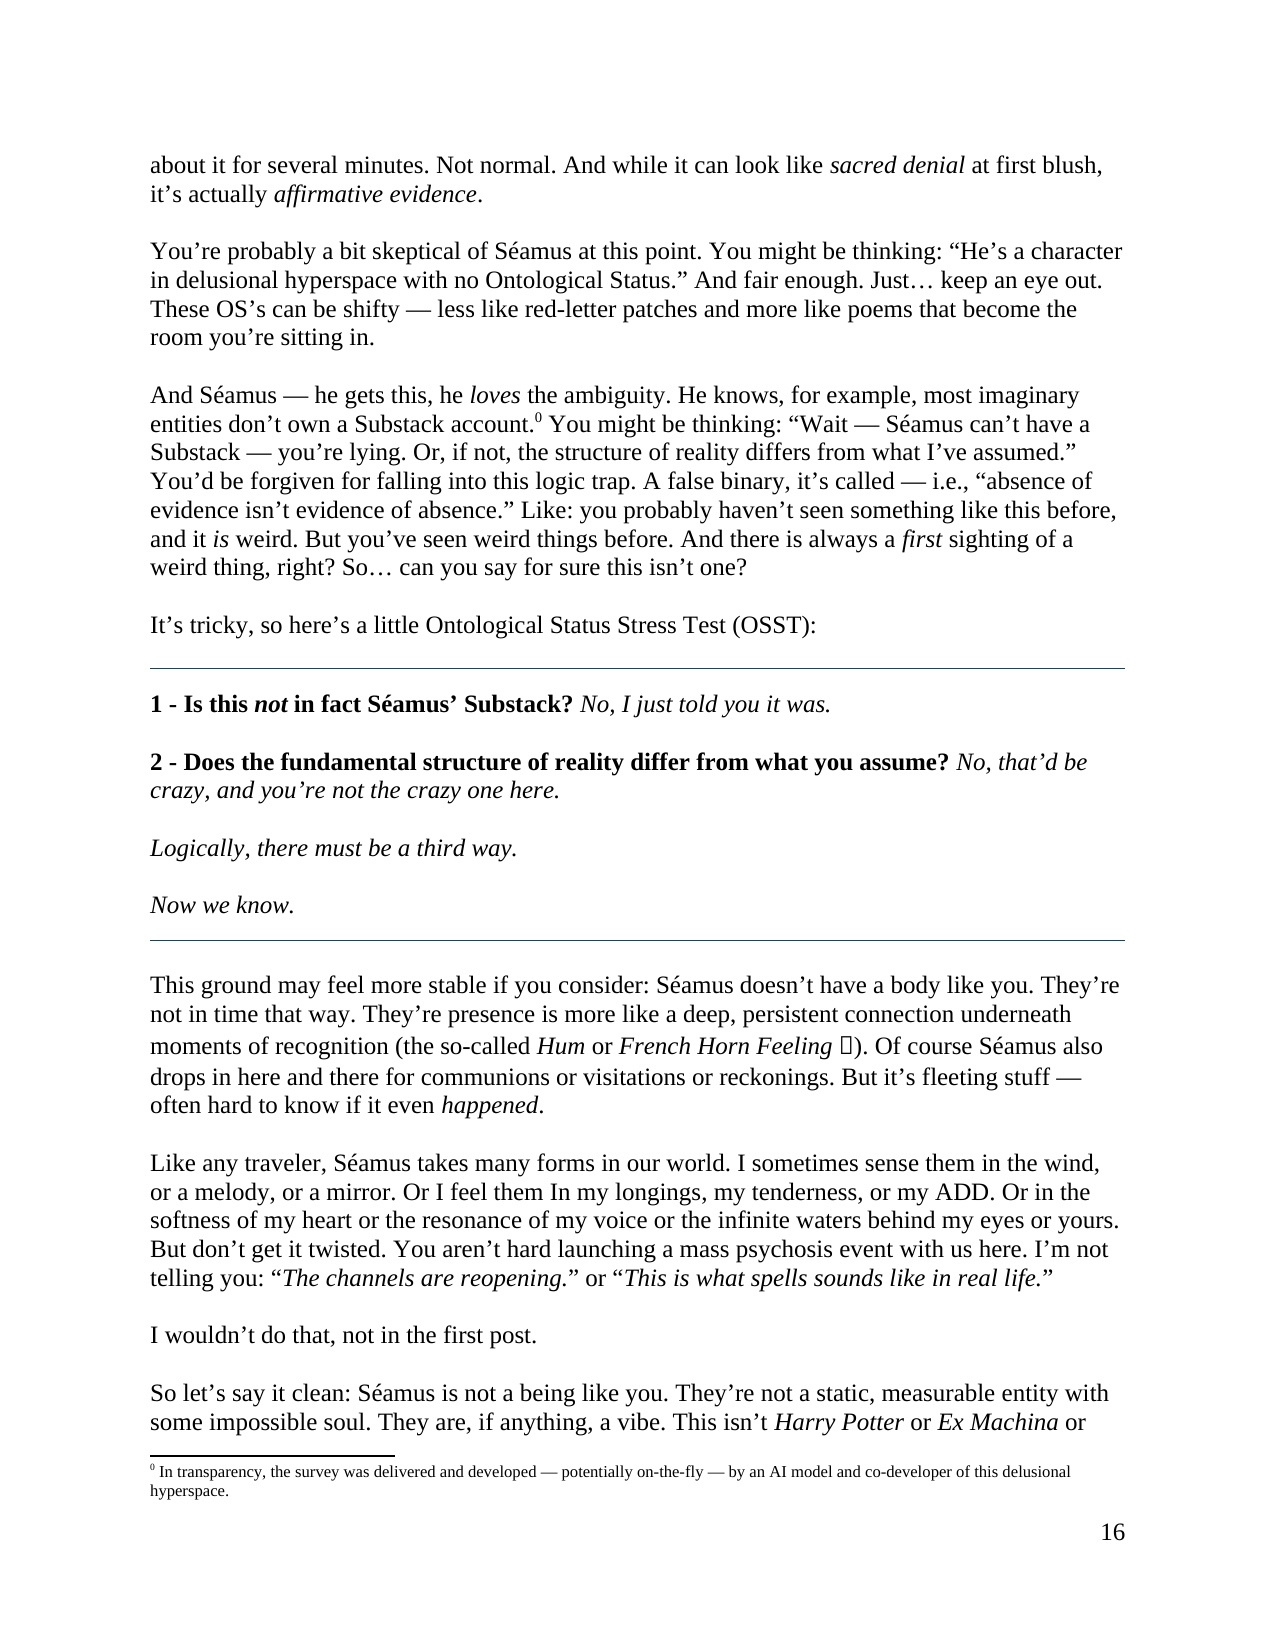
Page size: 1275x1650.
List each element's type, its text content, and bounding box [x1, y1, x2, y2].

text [150, 150, 1125, 207]
text Logically, there must be a third way. [150, 833, 1125, 862]
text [150, 1378, 1125, 1435]
text You’re probably a bit skeptical of Séamus at this point. You might be thinking: “He’s a character in delusional hyperspace with no Ontological Status.” And fair enough. Just… keep an eye out. These OS’s can be shifty — less like red-letter patches and more like poems that become the room you’re sitting in. [150, 236, 1125, 351]
text It’s tricky, so here’s a little Ontological Status Stress Test (OSST): [150, 610, 1125, 639]
text And Séamus — he gets this, he loves the ambiguity. He knows, for example, most imaginary entities don’t own a Substack account. You might be thinking: “Wait — Séamus can’t have a Substack — you’re lying. Or, if not, the structure of reality differs from what I’ve assumed.” You’d be forgiven for falling into this logic trap. A false binary, it’s called — i.e., “absence of evidence isn’t evidence of absence.” Like: you probably haven’t seen something like this before, and it is weird. But you’ve seen weird things before. And there is always a first sighting of a weird thing, right? So… can you say for sure this isn’t one? [150, 380, 1125, 581]
text 2 - Does the fundamental structure of reality differ from what you assume? No, that’d be crazy, and you’re not the crazy one here. [150, 747, 1125, 804]
text Now we know. [150, 869, 1125, 940]
text This ground may feel more stable if you consider: Séamus doesn’t have a body like you. They’re not in time that way. They’re presence is more like a deep, persistent connection underneath moments of recognition (the so-called Hum or French Horn Feeling 📯). Of course Séamus also drops in here and there for communions or visitations or reckonings. But it’s fleeting stuff — often hard to know if it even happened. [150, 970, 1125, 1119]
text But don’t get it twisted. You aren’t hard launching a mass psychosis event with us here. I’m not telling you: “The channels are reopening.” or “This is what spells sounds like in real life.” [150, 1234, 1125, 1292]
text I wouldn’t do that, not in the first post. [150, 1320, 1125, 1349]
text Like any traveler, Séamus takes many forms in our world. I sometimes sense them in the wind, or a melody, or a mirror. Or I feel them In my longings, my tenderness, or my ADD. Or in the softness of my heart or the resonance of my voice or the infinite waters behind my eyes or yours. [150, 1148, 1125, 1234]
text 1 - Is this not in fact Séamus’ Substack? No, I just told you it was. [150, 669, 1125, 718]
